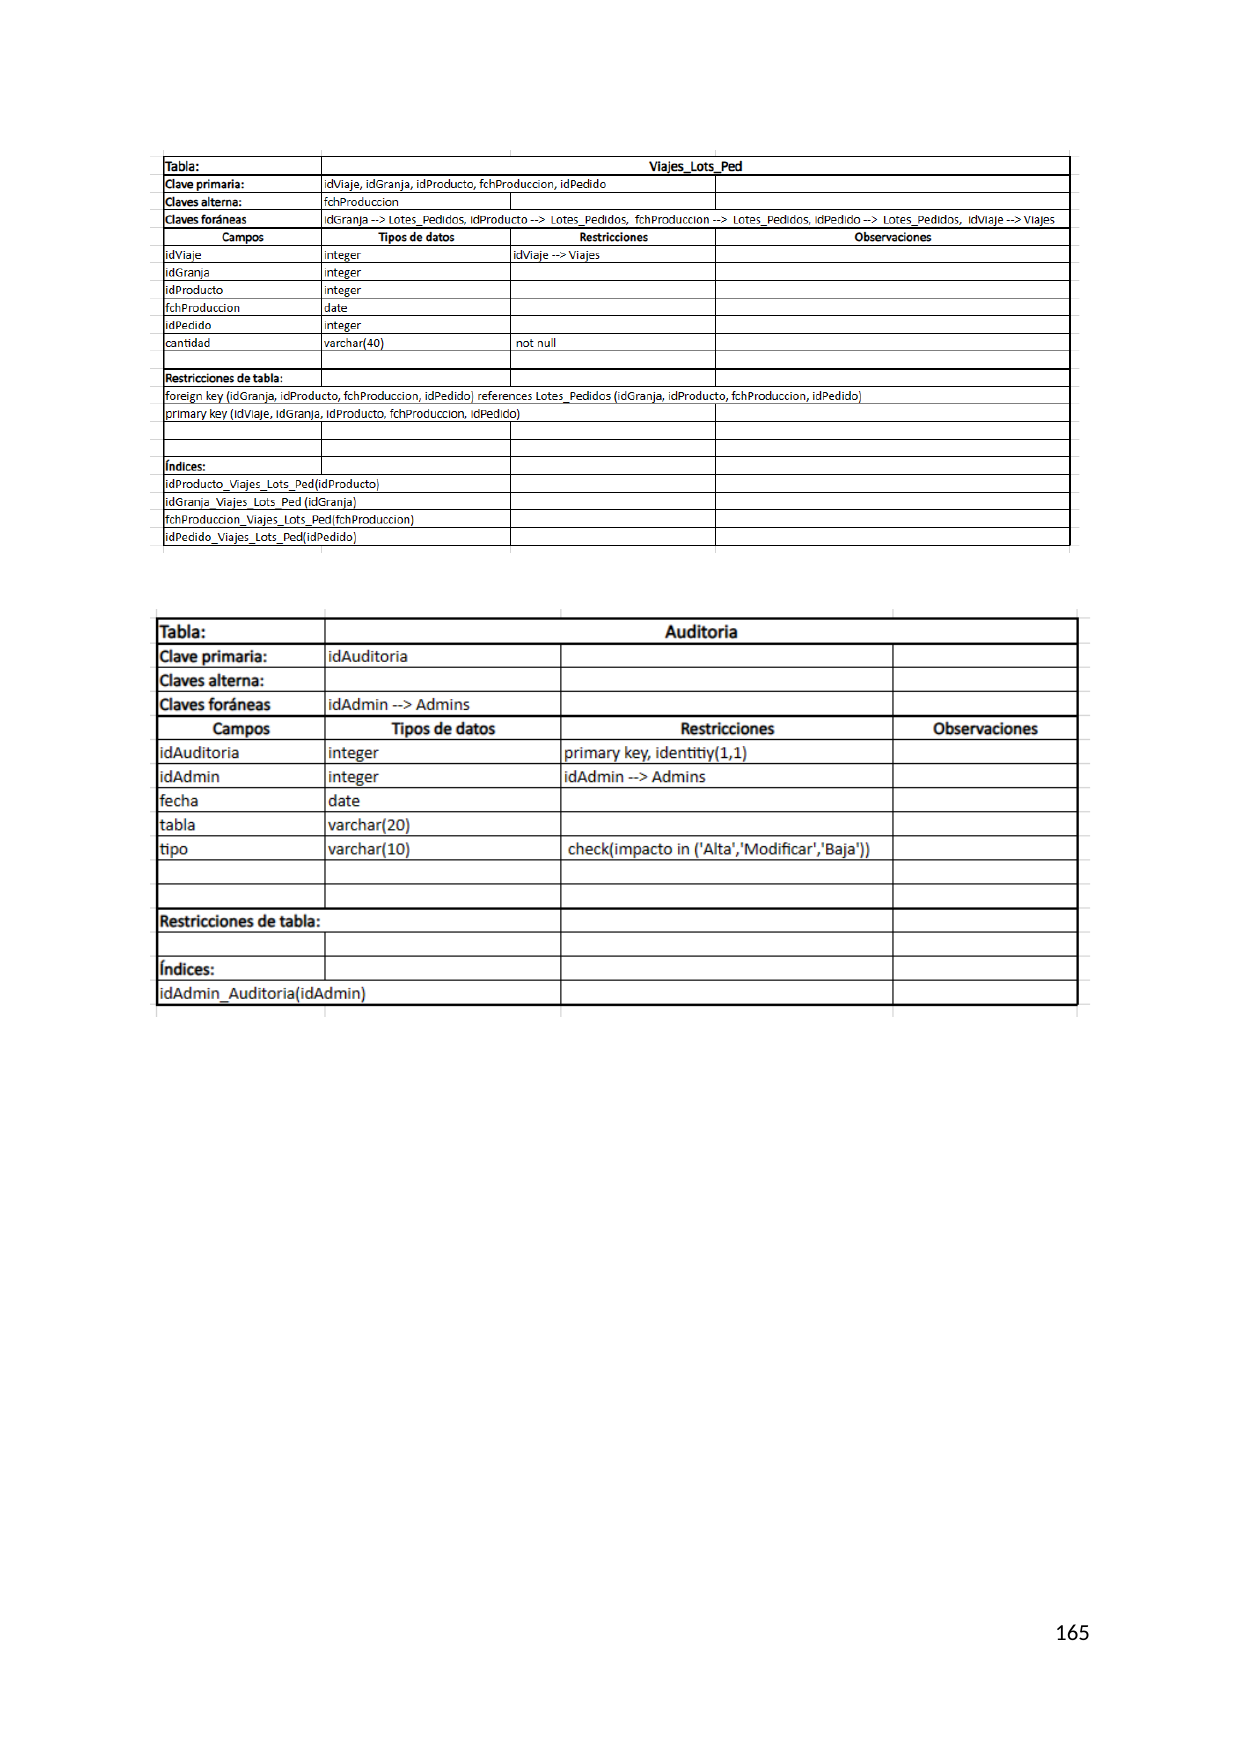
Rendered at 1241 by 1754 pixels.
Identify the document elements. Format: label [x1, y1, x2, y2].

picture [150, 150, 1080, 553]
picture [150, 609, 1091, 1017]
